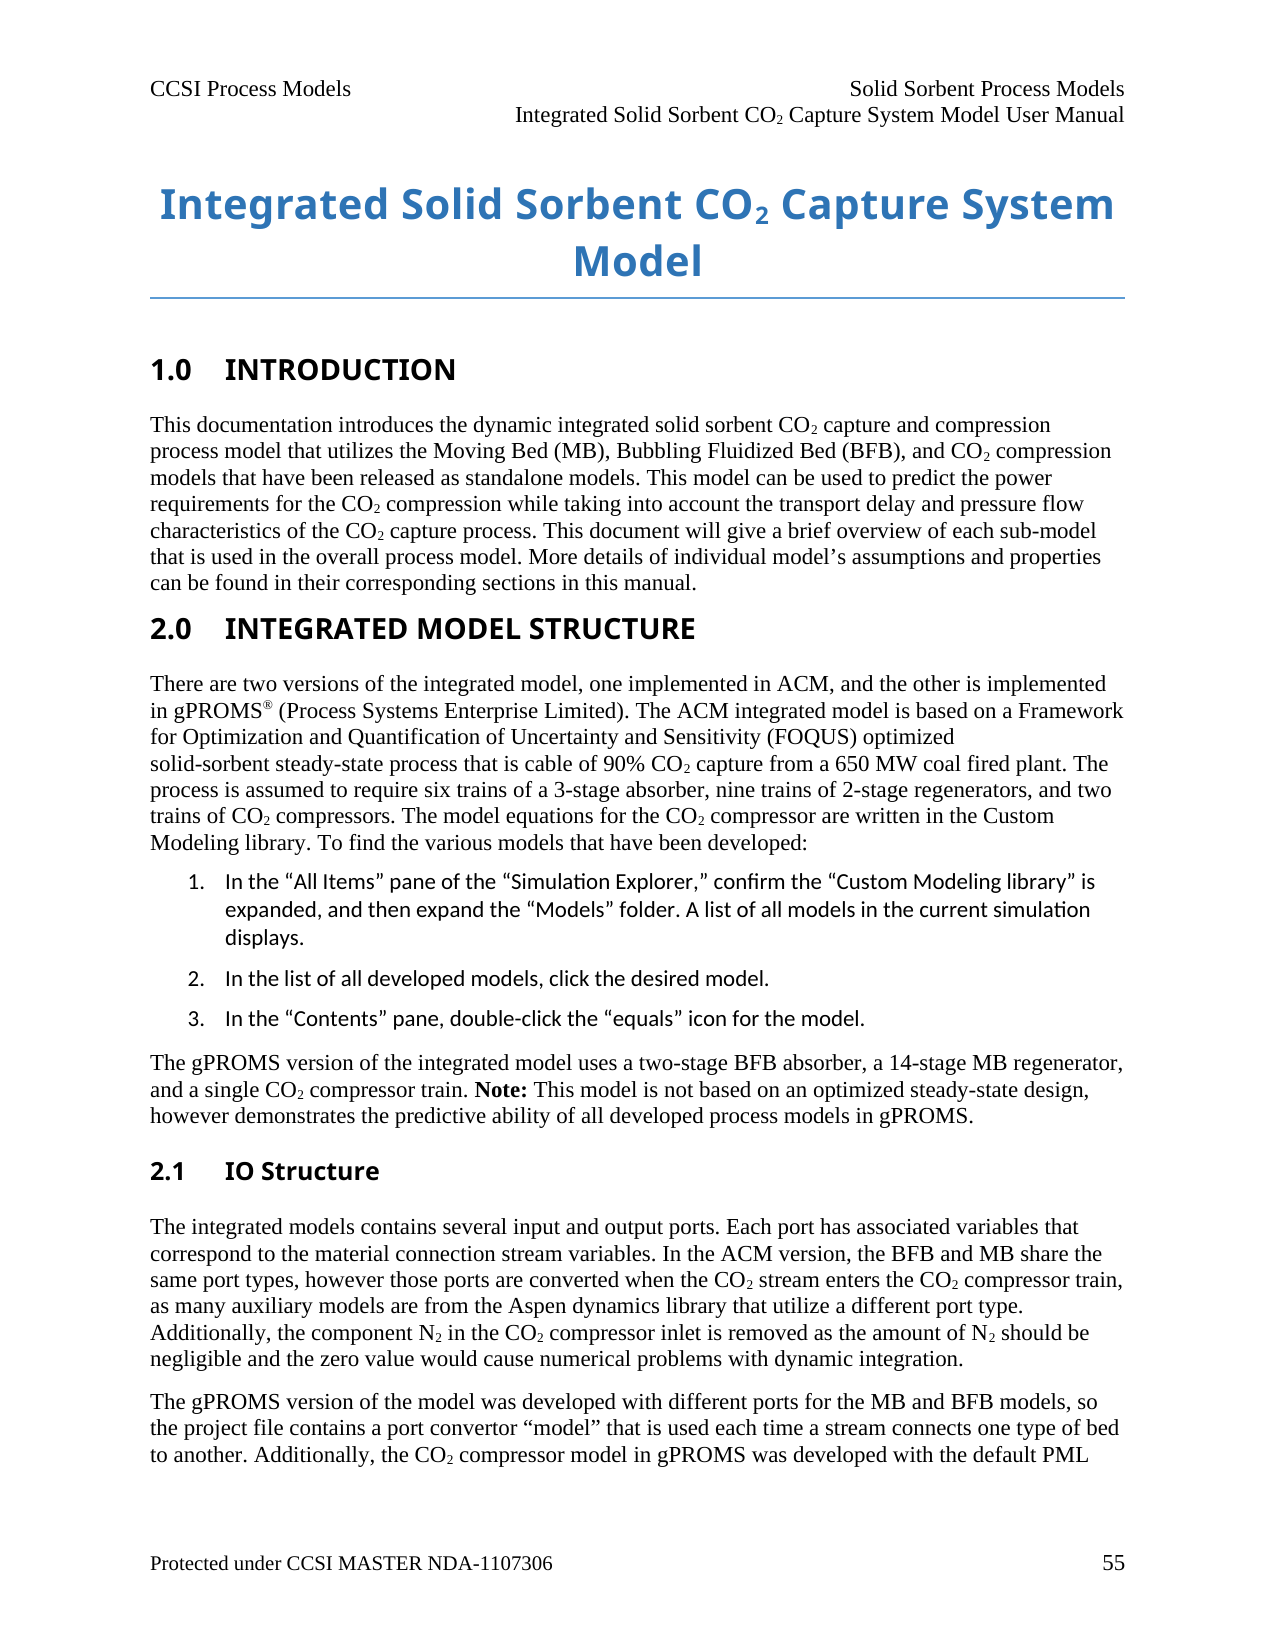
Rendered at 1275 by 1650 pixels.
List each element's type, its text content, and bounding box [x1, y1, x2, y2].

text There are two versions of the integrated model, one implemented in ACM, and the other is implemented in gPROMS® (Process Systems Enterprise Limited). The ACM integrated model is based on a Framework for Optimization and Quantification of Uncertainty and Sensitivity (FOQUS) optimized solid-sorbent steady-state process that is cable of 90% CO2 capture from a 650 MW coal fired plant. The process is assumed to require six trains of a 3-stage absorber, nine trains of 2-stage regenerators, and two trains of CO2 compressors. The model equations for the CO2 compressor are written in the Custom Modeling library. To find the various models that have been developed: [150, 671, 1125, 855]
subtitle Introduction [150, 349, 1125, 389]
text This documentation introduces the dynamic integrated solid sorbent CO2 capture and compression process model that utilizes the Moving Bed (MB), Bubbling Fluidized Bed (BFB), and CO2 compression models that have been released as standalone models. This model can be used to predict the power requirements for the CO2 compression while taking into account the transport delay and pressure flow characteristics of the CO2 capture process. This document will give a brief overview of each sub-model that is used in the overall process model. More details of individual model’s assumptions and properties can be found in their corresponding sections in this manual. [150, 411, 1125, 596]
list In the list of all developed models, click the desired model. [187, 964, 1125, 992]
subtitle Integrated Model Structure [150, 608, 1125, 648]
title Integrated Solid Sorbent CO2 Capture System Model [150, 175, 1125, 297]
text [150, 1388, 1125, 1467]
text The integrated models contains several input and output ports. Each port has associated variables that correspond to the material connection stream variables. In the ACM version, the BFB and MB share the same port types, however those ports are converted when the CO2 stream enters the CO2 compressor train, as many auxiliary models are from the Aspen dynamics library that utilize a different port type. Additionally, the component N2 in the CO2 compressor inlet is removed as the amount of N2 should be negligible and the zero value would cause numerical problems with dynamic integration. [150, 1213, 1125, 1371]
list In the “All Items” pane of the “Simulation Explorer,” confirm the “Custom Modeling library” is expanded, and then expand the “Models” folder. A list of all models in the current simulation displays. [187, 867, 1125, 952]
list In the “Contents” pane, double-click the “equals” icon for the model. [187, 1004, 1125, 1033]
text The gPROMS version of the integrated model uses a two-stage BFB absorber, a 14-stage MB regenerator, and a single CO2 compressor train. Note: This model is not based on an optimized steady-state design, however demonstrates the predictive ability of all developed process models in gPROMS. [150, 1049, 1125, 1128]
subtitle IO Structure [150, 1153, 1125, 1187]
